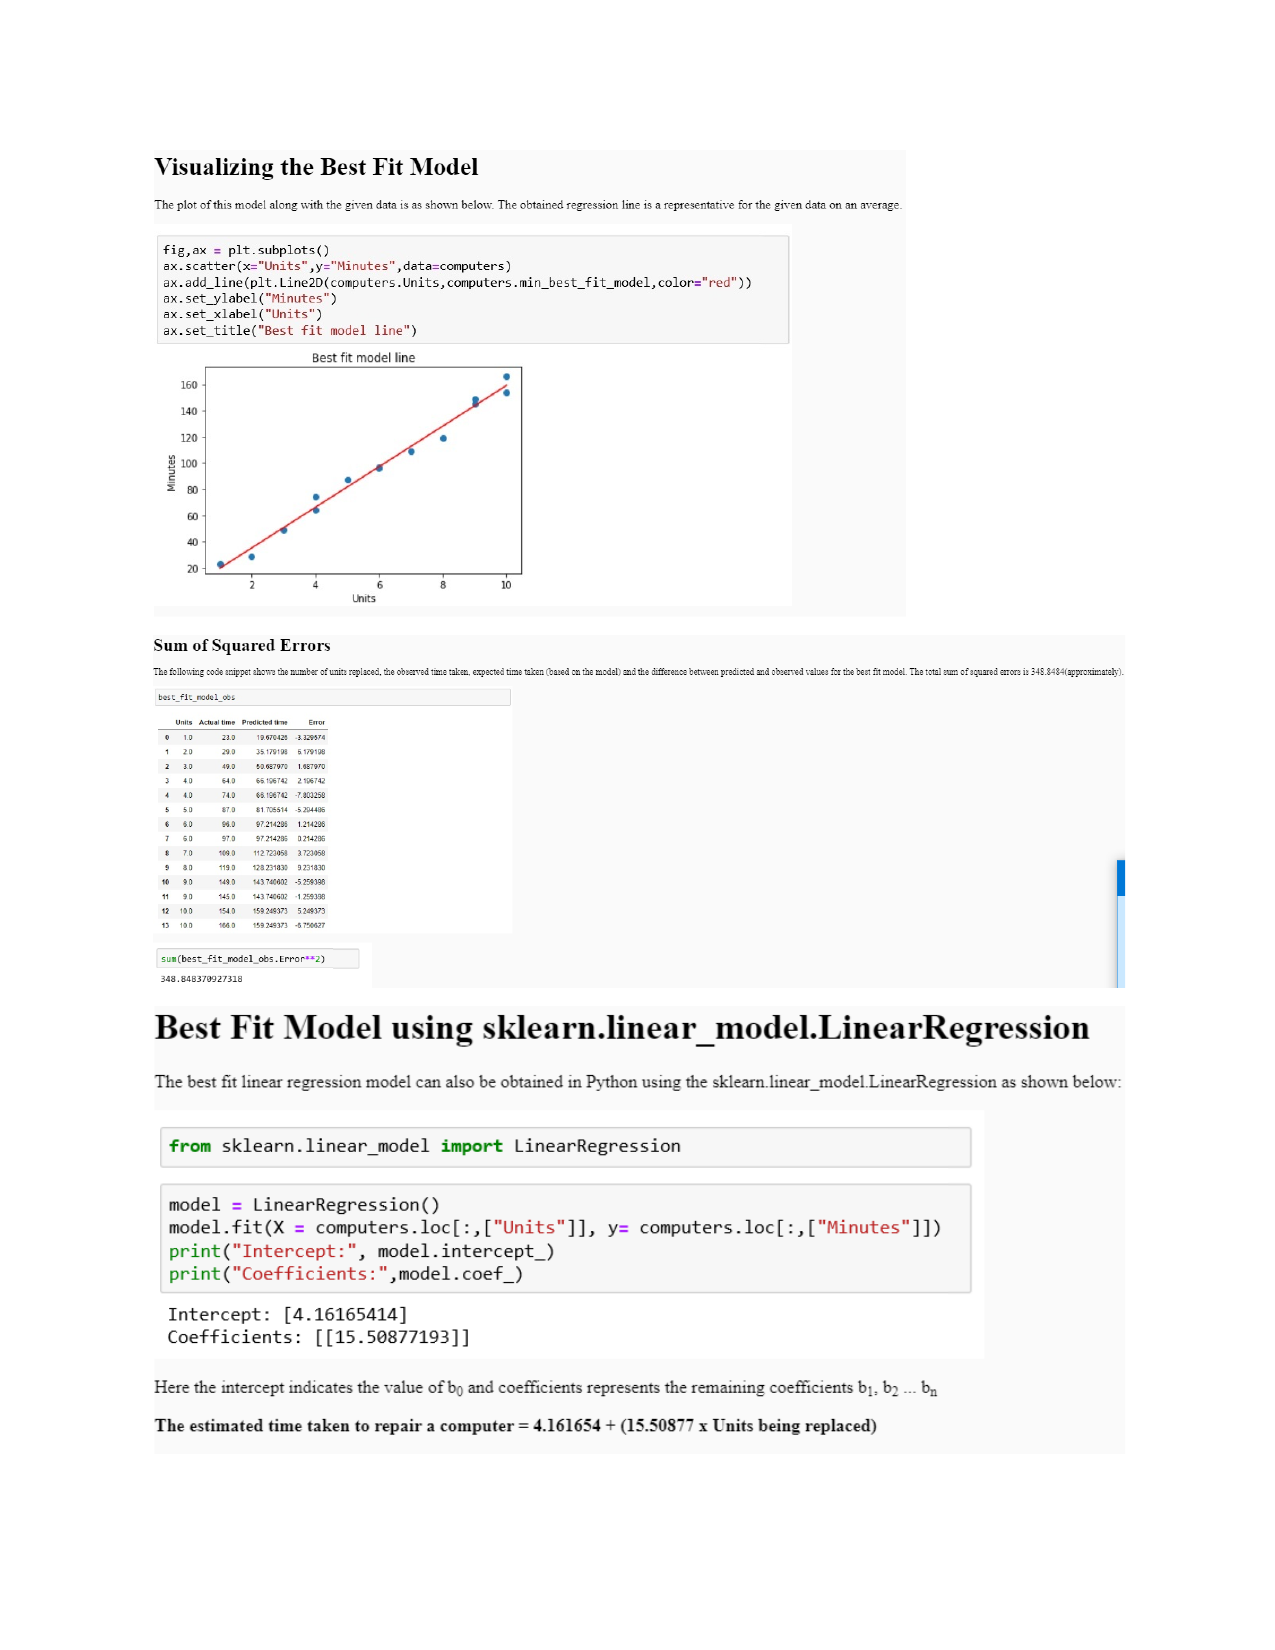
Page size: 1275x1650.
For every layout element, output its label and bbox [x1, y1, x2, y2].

picture [150, 150, 906, 617]
picture [150, 1006, 1125, 1454]
picture [150, 635, 1125, 988]
